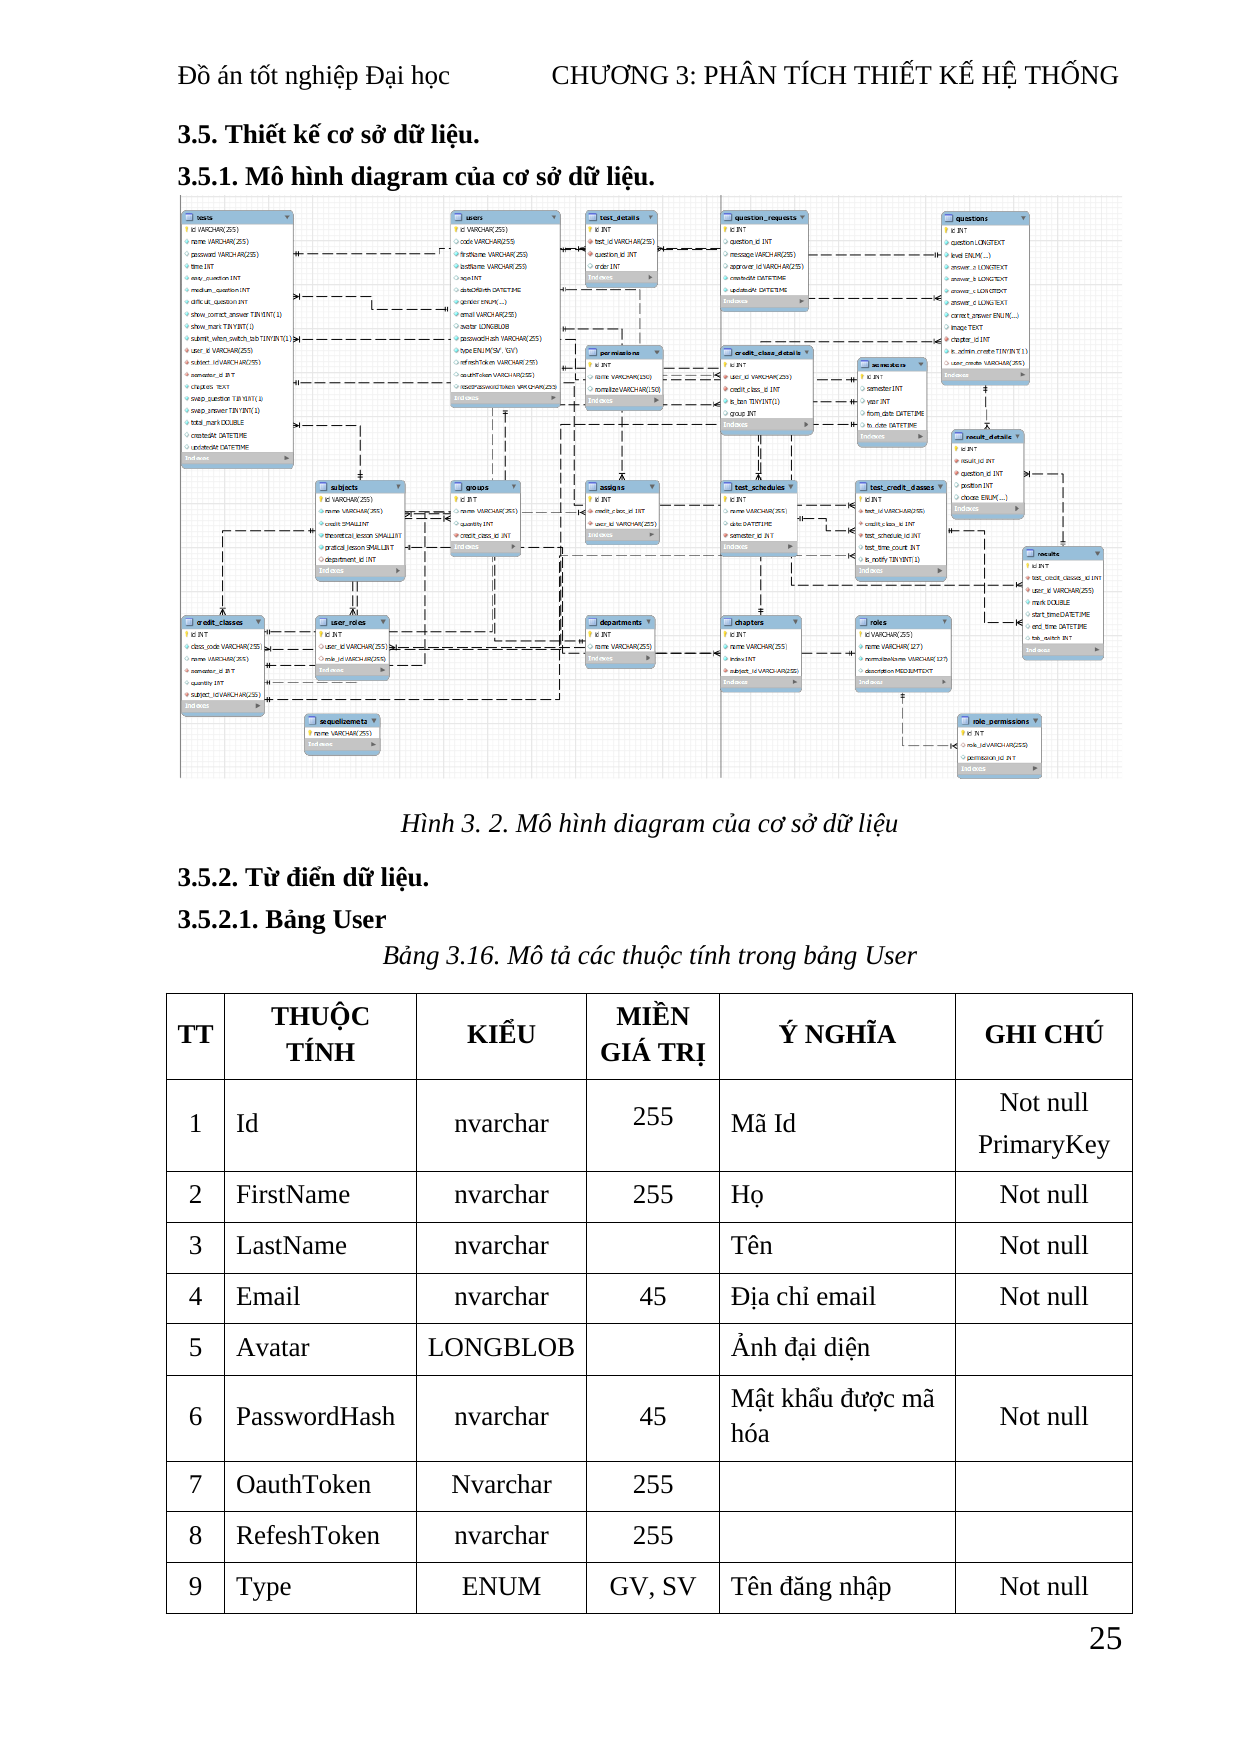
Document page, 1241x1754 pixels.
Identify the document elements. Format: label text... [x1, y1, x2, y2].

table_cell Type [225, 1563, 416, 1613]
subtitle 3.5.2. Từ điển dữ liệu. [177, 861, 1122, 892]
table_cell 5 [167, 1324, 224, 1374]
table_cell Avatar [225, 1324, 416, 1374]
table_header THUỘC TÍNH [225, 994, 416, 1079]
table_cell nvarchar [417, 1172, 586, 1222]
table_cell [956, 1462, 1132, 1511]
table_cell nvarchar [417, 1274, 586, 1323]
table_cell GV, SV [587, 1563, 719, 1613]
table_cell RefeshToken [225, 1512, 416, 1562]
table_cell Tên đăng nhập [720, 1563, 955, 1613]
table_header KIỂU [417, 994, 586, 1079]
table_cell Địa chỉ email [720, 1274, 955, 1323]
table_header MIỀN GIÁ TRỊ [587, 994, 719, 1079]
table_cell [956, 1324, 1132, 1374]
table_header TT [167, 994, 224, 1079]
table_cell [956, 1512, 1132, 1562]
table_cell nvarchar [417, 1223, 586, 1273]
table_cell Mã Id [720, 1080, 955, 1171]
table_cell 2 [167, 1172, 224, 1222]
table_cell [720, 1512, 955, 1562]
table_cell [587, 1223, 719, 1273]
table_cell 9 [167, 1563, 224, 1613]
subtitle 3.5.1. Mô hình diagram của cơ sở dữ liệu. [177, 160, 1122, 191]
table_cell Tên [720, 1223, 955, 1273]
table_cell Nvarchar [417, 1462, 586, 1511]
table_header GHI CHÚ [956, 994, 1132, 1079]
table_cell 7 [167, 1462, 224, 1511]
table_cell nvarchar [417, 1512, 586, 1562]
table_cell 1 [167, 1080, 224, 1171]
table_cell Not null [956, 1376, 1132, 1461]
table_cell Id [225, 1080, 416, 1171]
table_header Ý NGHĨA [720, 994, 955, 1079]
table_cell Email [225, 1274, 416, 1323]
picture [177, 195, 1123, 788]
subtitle 3.5. Thiết kế cơ sở dữ liệu. [177, 118, 1122, 149]
table_cell nvarchar [417, 1080, 586, 1171]
table_cell 8 [167, 1512, 224, 1562]
table_cell LastName [225, 1223, 416, 1273]
table_cell Not null [956, 1172, 1132, 1222]
table_cell 255 [587, 1172, 719, 1222]
table_cell 255 [587, 1080, 719, 1171]
table_cell 4 [167, 1274, 224, 1323]
table_cell OauthToken [225, 1462, 416, 1511]
table_cell 255 [587, 1512, 719, 1562]
table_cell 255 [587, 1462, 719, 1511]
table_cell Not null [956, 1223, 1132, 1273]
subtitle 3.5.2.1. Bảng User [177, 903, 1122, 934]
table_cell 45 [587, 1376, 719, 1461]
table_cell FirstName [225, 1172, 416, 1222]
table_cell 6 [167, 1376, 224, 1461]
table_cell Mật khẩu được mã hóa [720, 1376, 955, 1461]
table_cell [587, 1324, 719, 1374]
table_cell Họ [720, 1172, 955, 1222]
table_cell nvarchar [417, 1376, 586, 1461]
table_cell 3 [167, 1223, 224, 1273]
table_cell [720, 1462, 955, 1511]
table_cell PasswordHash [225, 1376, 416, 1461]
table_cell 45 [587, 1274, 719, 1323]
table_cell ENUM [417, 1563, 586, 1613]
table_cell LONGBLOB [417, 1324, 586, 1374]
table_cell Ảnh đại diện [720, 1324, 955, 1374]
table_cell Not null [956, 1274, 1132, 1323]
table_cell Not null [956, 1563, 1132, 1613]
table_cell Not null PrimaryKey [956, 1080, 1132, 1171]
